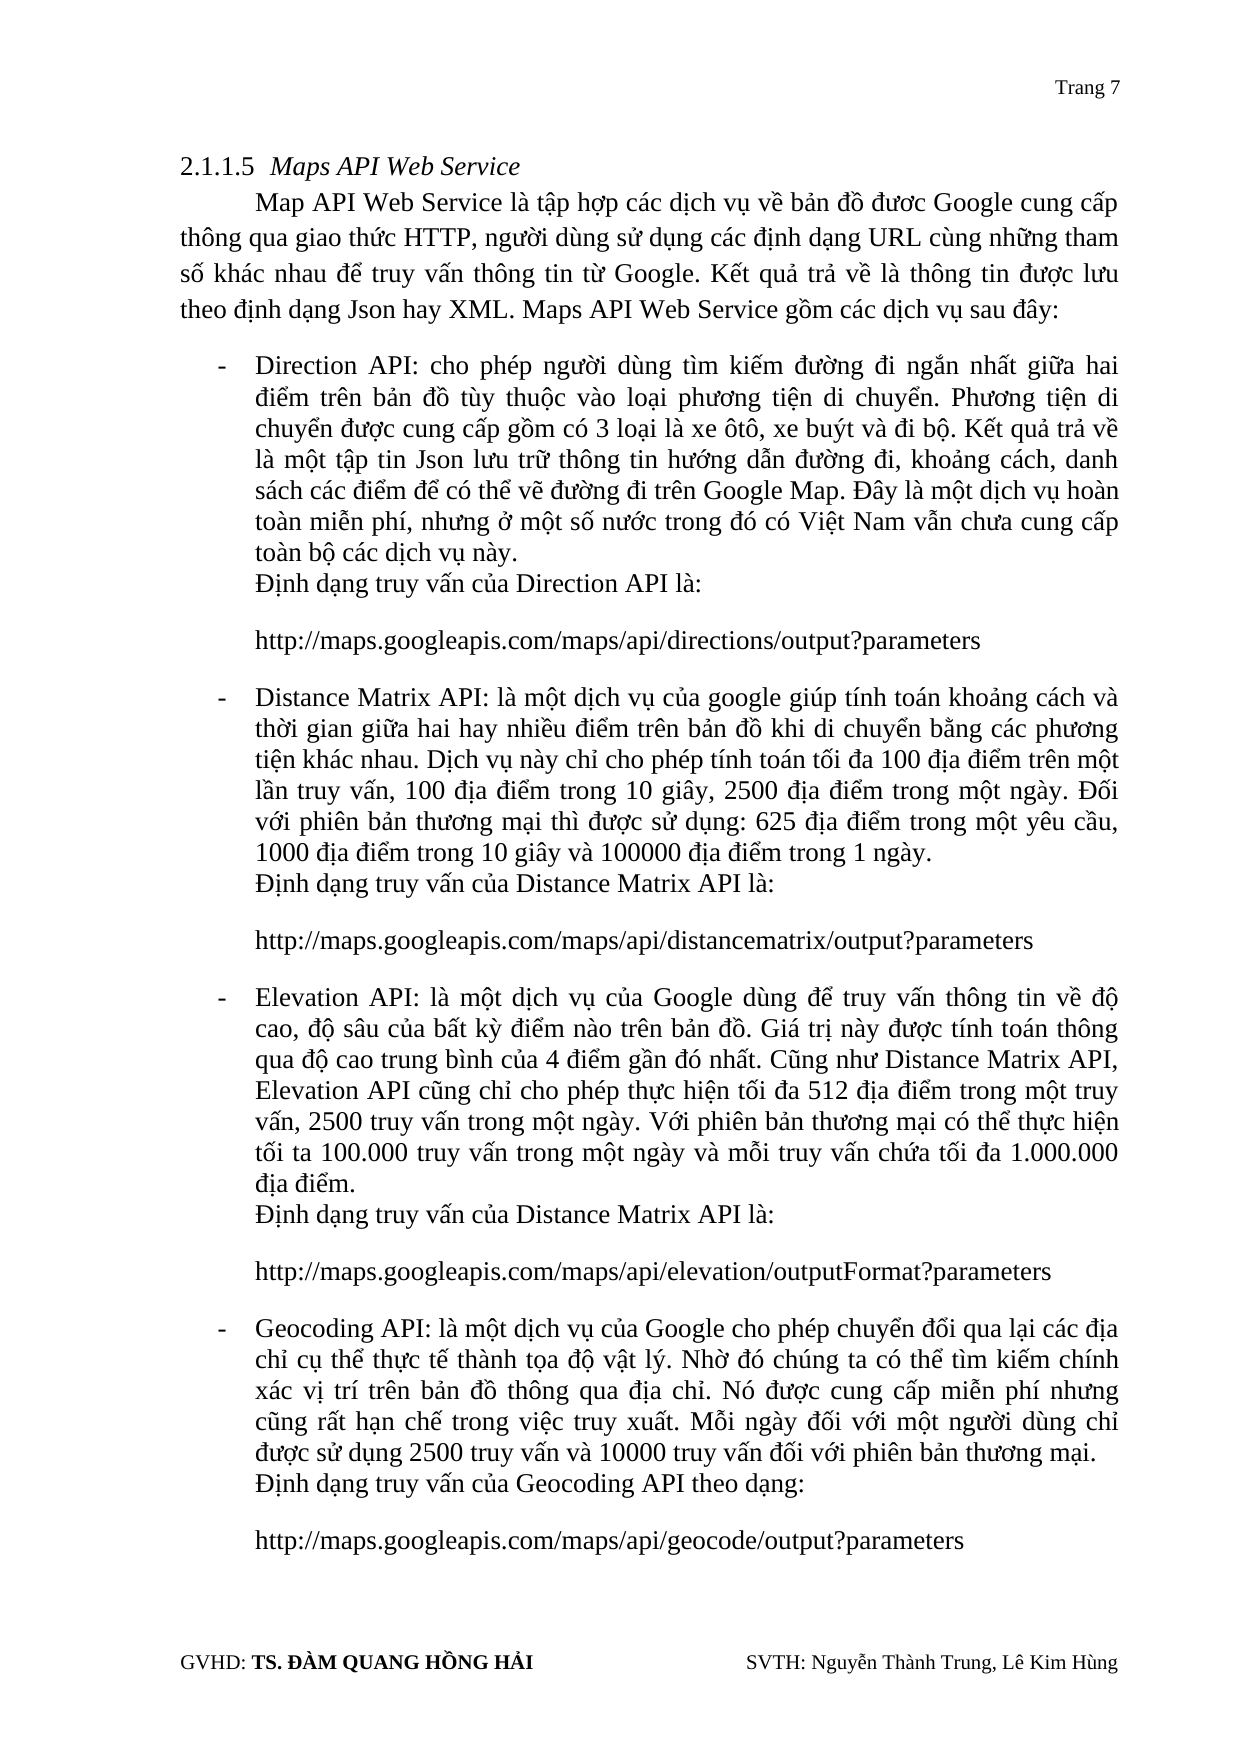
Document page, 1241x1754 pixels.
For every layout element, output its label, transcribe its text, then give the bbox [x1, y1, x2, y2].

text http://maps.googleapis.com/maps/api/elevation/outputFormat?parameters [255, 1255, 1120, 1286]
text Định dạng truy vấn của Distance Matrix API là: [255, 1199, 1120, 1230]
list Direction API: cho phép người dùng tìm kiếm đường đi ngắn nhất giữa hai điểm trên bản đồ tùy thuộc vào loại phương tiện di chuyển. Phương tiện di chuyển được cung cấp gồm có 3 loại là xe ôtô, xe buýt và đi bộ. Kết quả trả về là một tập tin Json lưu trữ thông tin hướng dẫn đường đi, khoảng cách, danh sách các điểm để có thể vẽ đường đi trên Google Map. Đây là một dịch vụ hoàn toàn miễn phí, nhưng ở một số nước trong đó có Việt Nam vẫn chưa cung cấp toàn bộ các dịch vụ này. [217, 349, 1120, 567]
text Định dạng truy vấn của Distance Matrix API là: [255, 867, 1120, 899]
text Định dạng truy vấn của Direction API là: [180, 567, 1120, 599]
text http://maps.googleapis.com/maps/api/geocode/output?parameters [255, 1524, 1120, 1555]
text http://maps.googleapis.com/maps/api/directions/output?parameters [180, 624, 1120, 655]
list Distance Matrix API: là một dịch vụ của google giúp tính toán khoảng cách và thời gian giữa hai hay nhiều điểm trên bản đồ khi di chuyển bằng các phương tiện khác nhau. Dịch vụ này chỉ cho phép tính toán tối đa 100 địa điểm trên một lần truy vấn, 100 địa điểm trong 10 giây, 2500 địa điểm trong một ngày. Đối với phiên bản thương mại thì được sử dụng: 625 địa điểm trong một yêu cầu, 1000 địa điểm trong 10 giây và 100000 địa điểm trong 1 ngày. [217, 681, 1120, 867]
list Geocoding API: là một dịch vụ của Google cho phép chuyển đổi qua lại các địa chỉ cụ thể thực tế thành tọa độ vật lý. Nhờ đó chúng ta có thể tìm kiếm chính xác vị trí trên bản đồ thông qua địa chỉ. Nó được cung cấp miễn phí nhưng cũng rất hạn chế trong việc truy xuất. Mỗi ngày đối với một người dùng chỉ được sử dụng 2500 truy vấn và 10000 truy vấn đối với phiên bản thương mại. [217, 1312, 1120, 1467]
text Map API Web Service là tập hợp các dịch vụ về bản đồ đươc Google cung cấp thông qua giao thức HTTP, người dùng sử dụng các định dạng URL cùng những tham số khác nhau để truy vấn thông tin từ Google. Kết quả trả về là thông tin được lưu theo định dạng Json hay XML. Maps API Web Service gồm các dịch vụ sau đây: [180, 186, 1120, 324]
text Định dạng truy vấn của Geocoding API theo dạng: [255, 1467, 1120, 1499]
list Elevation API: là một dịch vụ của Google dùng để truy vấn thông tin về độ cao, độ sâu của bất kỳ điểm nào trên bản đồ. Giá trị này được tính toán thông qua độ cao trung bình của 4 điểm gần đó nhất. Cũng như Distance Matrix API, Elevation API cũng chỉ cho phép thực hiện tối đa 512 địa điểm trong một truy vấn, 2500 truy vấn trong một ngày. Với phiên bản thương mại có thể thực hiện tối ta 100.000 truy vấn trong một ngày và mỗi truy vấn chứa tối đa 1.000.000 địa điểm. [217, 981, 1120, 1199]
subtitle Maps API Web Service [180, 150, 1120, 181]
text http://maps.googleapis.com/maps/api/distancematrix/output?parameters [255, 924, 1120, 955]
